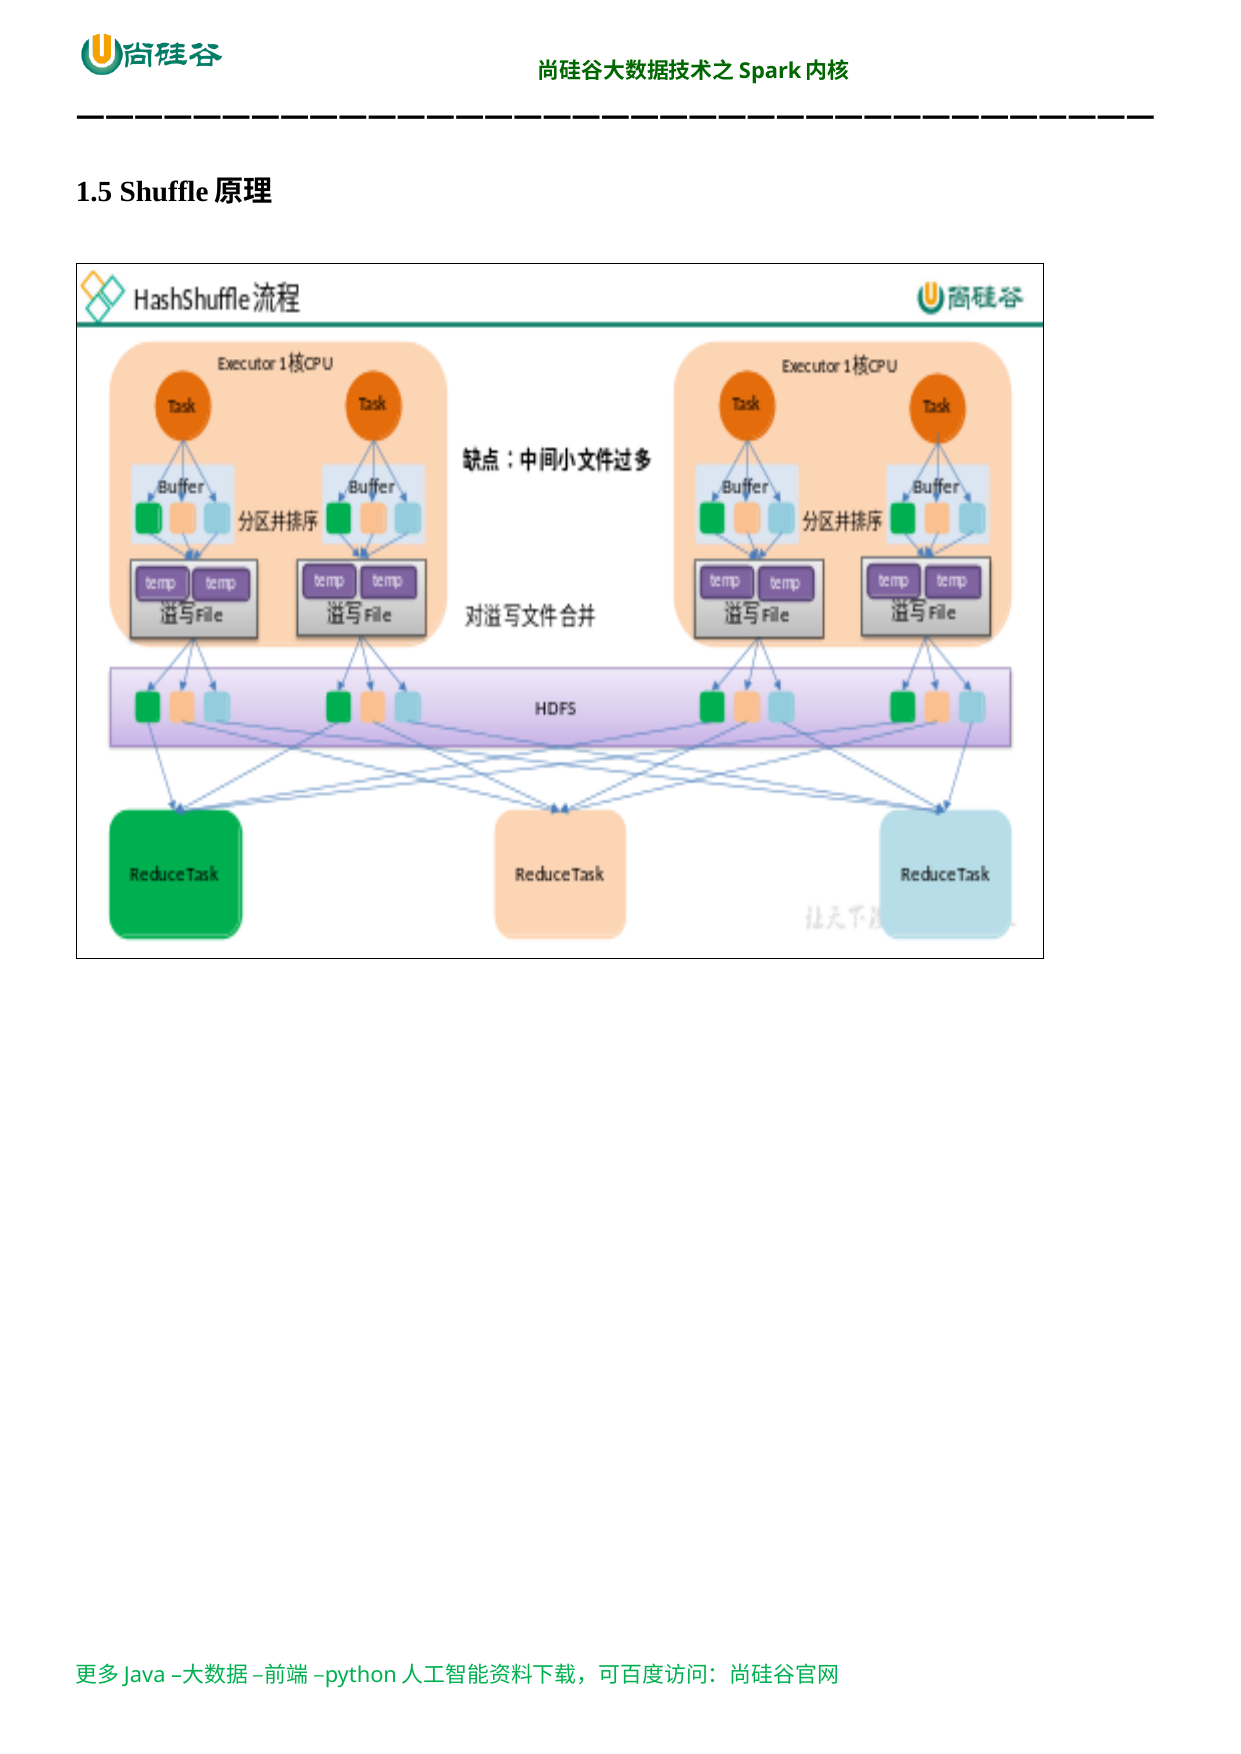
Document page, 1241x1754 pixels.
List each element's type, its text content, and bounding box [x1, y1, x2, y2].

subtitle 1.5 Shuffle原理 [76, 156, 1164, 221]
picture [75, 29, 226, 79]
